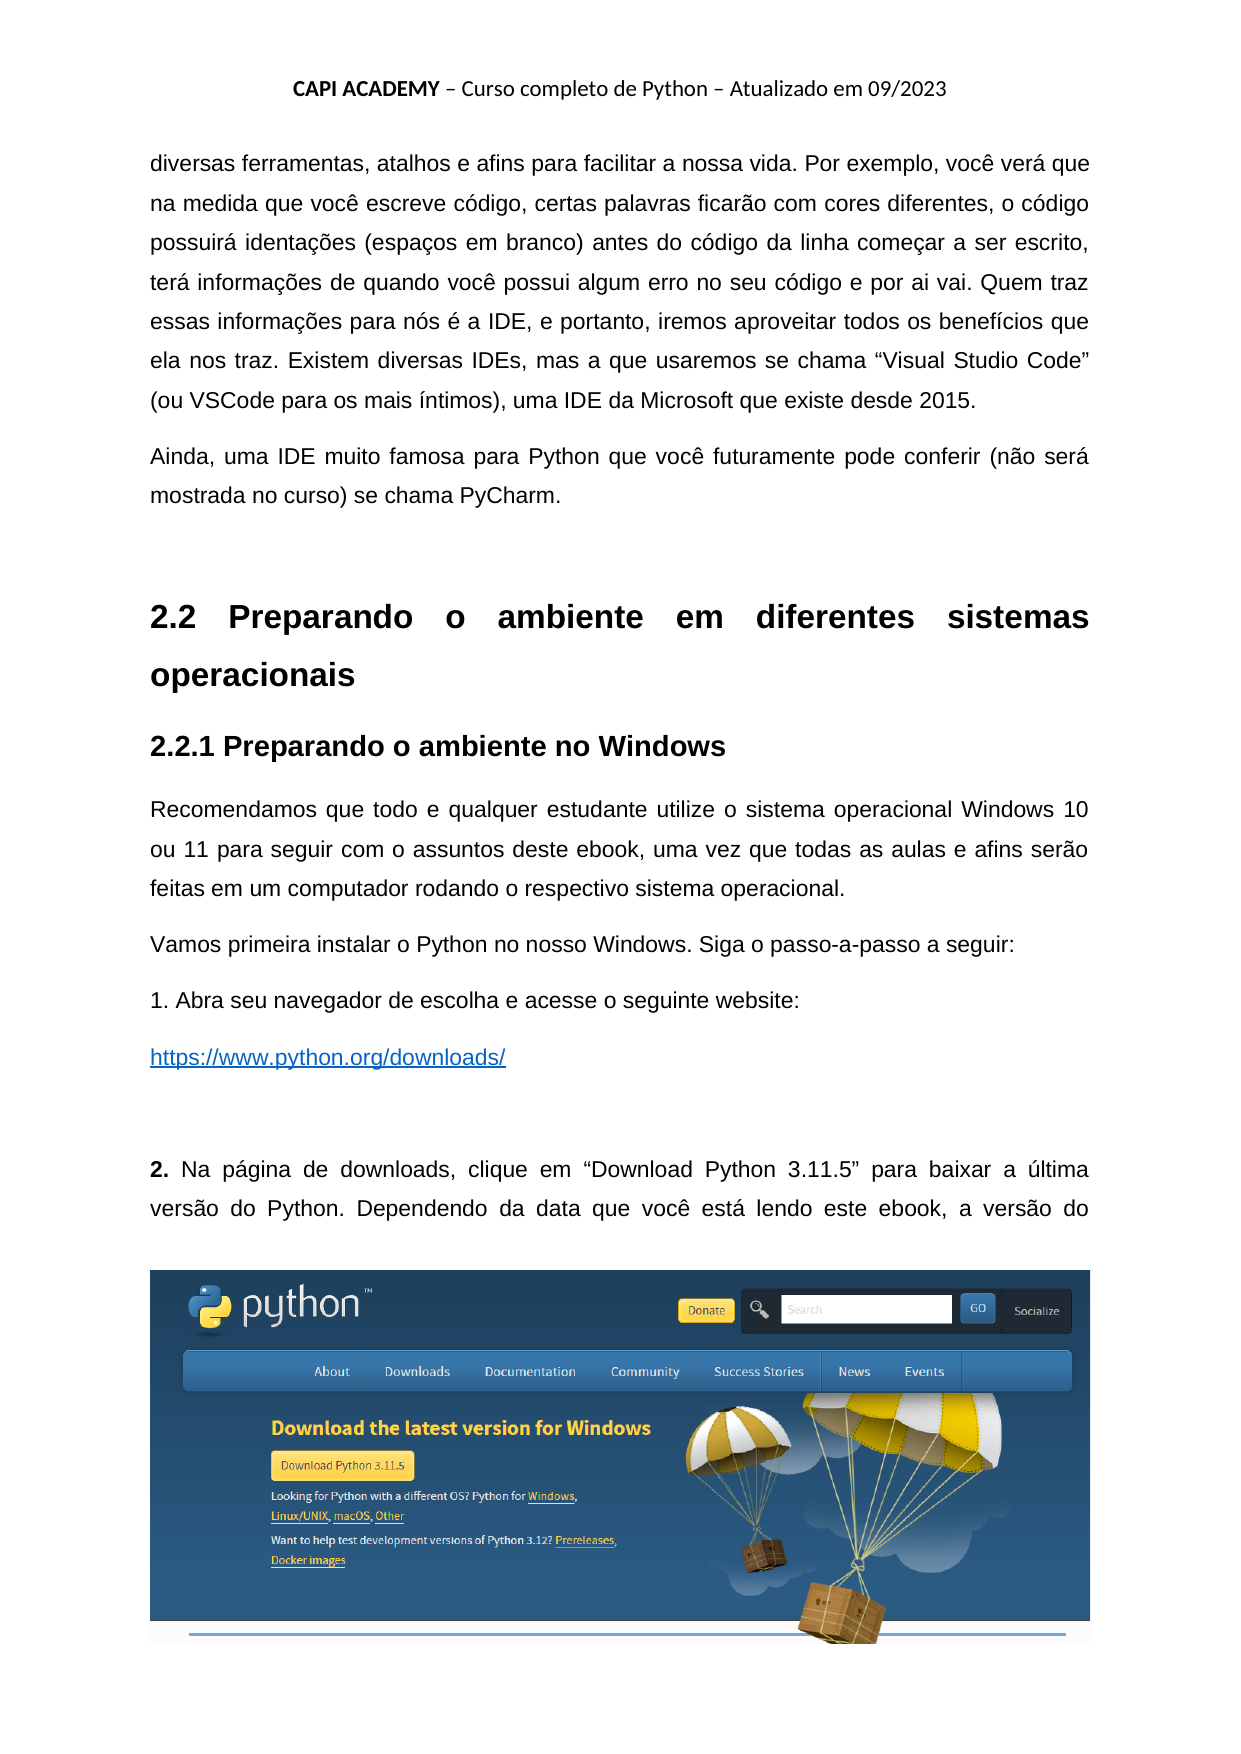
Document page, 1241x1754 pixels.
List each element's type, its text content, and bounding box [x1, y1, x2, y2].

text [150, 150, 1090, 413]
text 2. Na página de downloads, clique em “Download Python 3.11.5” para baixar a última versão do Python. Dependendo da data que você está lendo este ebook, a versão do Python pode ter mudado, mas não se preocupe, a primeira versão ao topo sempre será a mais recenete [150, 1156, 1090, 1222]
text 2.2 Preparando o ambiente em diferentes sistemas operacionais [150, 597, 1090, 693]
text Ainda, uma IDE muito famosa para Python que você futuramente pode conferir (não será mostrada no curso) se chama PyCharm. [150, 443, 1090, 509]
text 2.2.1 Preparando o ambiente no Windows [150, 729, 1090, 763]
text Vamos primeira instalar o Python no nosso Windows. Siga o passo-a-passo a seguir: [150, 931, 1090, 958]
text Recomendamos que todo e qualquer estudante utilize o sistema operacional Windows 10 ou 11 para seguir com o assuntos deste ebook, uma vez que todas as aulas e afins serão feitas em um computador rodando o respectivo sistema operacional. [150, 796, 1090, 901]
text https://www.python.org/downloads/ [150, 1043, 1090, 1070]
picture [150, 1270, 1091, 1644]
text 1. Abra seu navegador de escolha e acesse o seguinte website: [150, 987, 1090, 1014]
